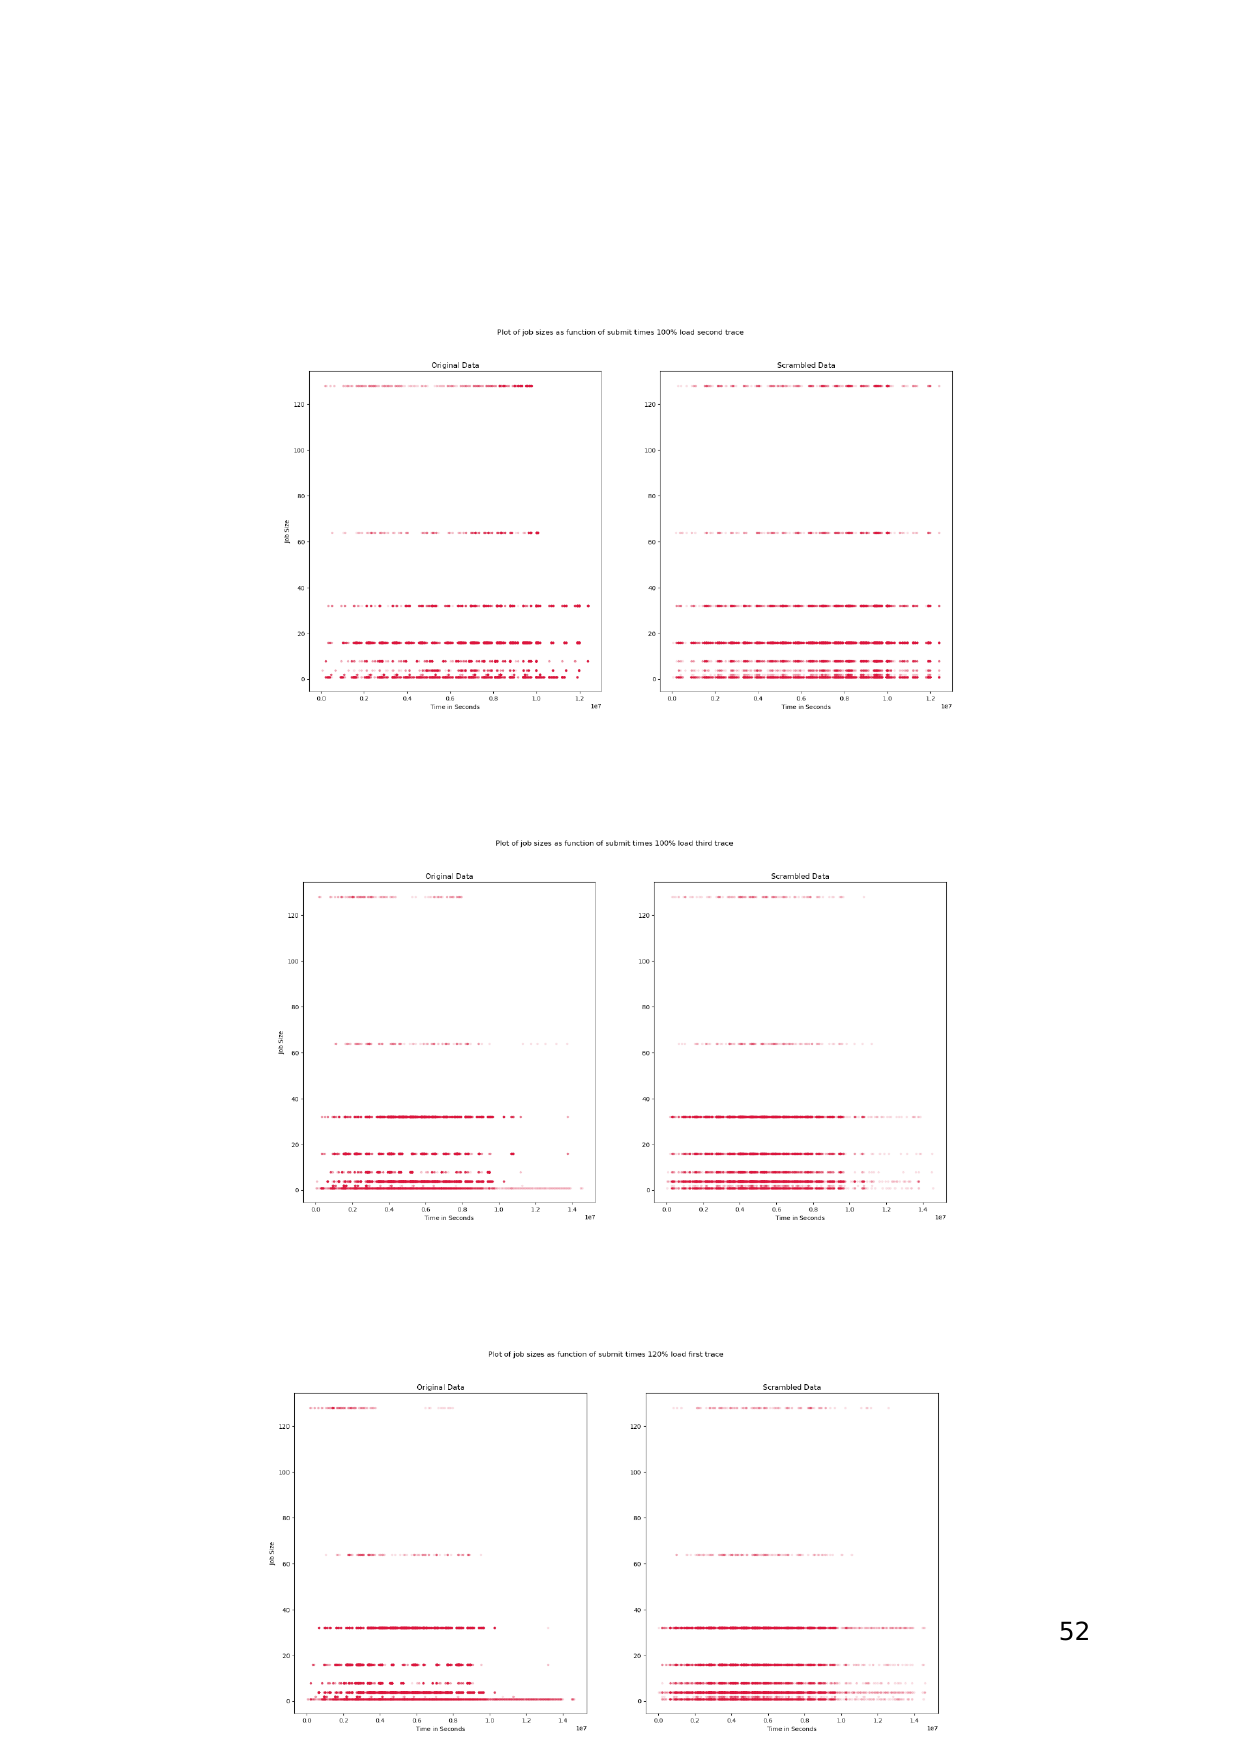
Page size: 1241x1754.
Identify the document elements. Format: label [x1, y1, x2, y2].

picture [267, 321, 973, 737]
picture [256, 1343, 984, 1754]
picture [270, 832, 970, 1248]
